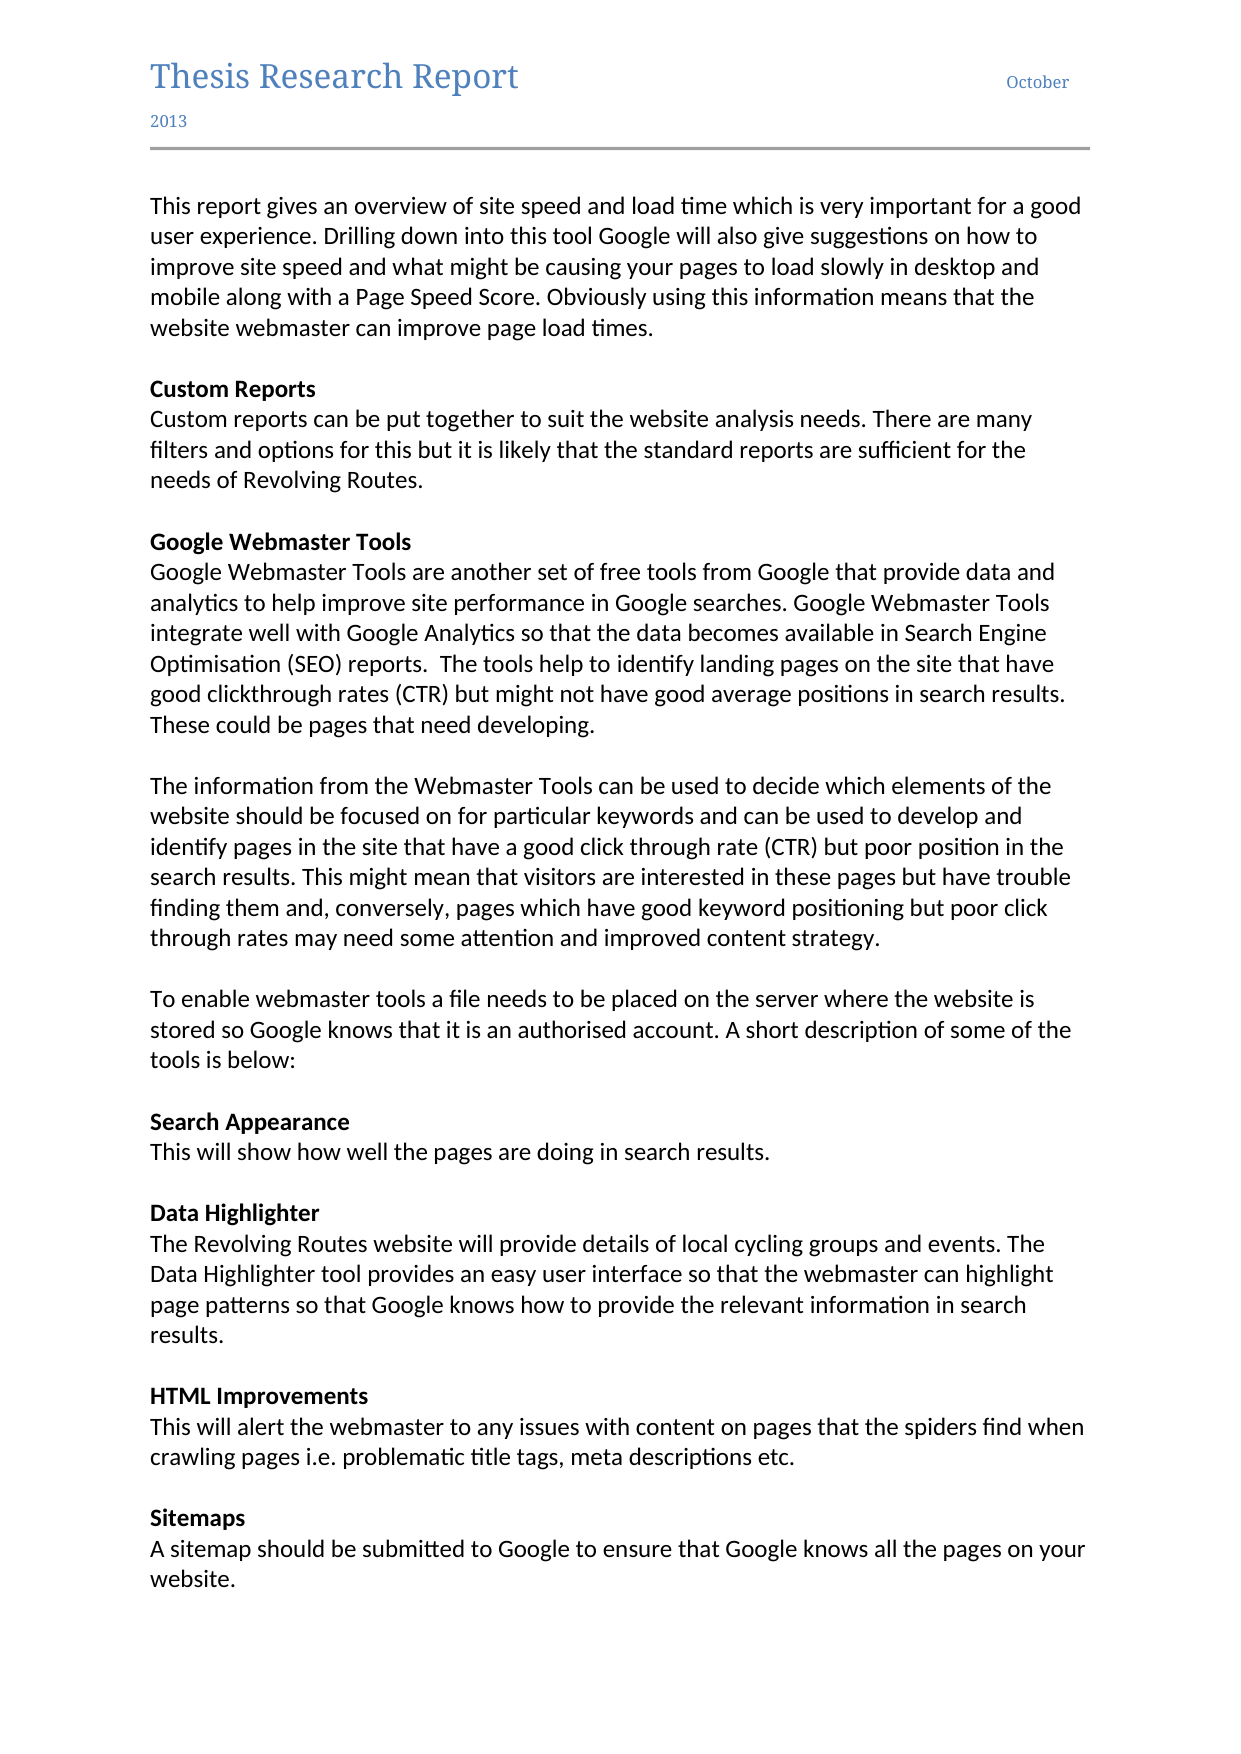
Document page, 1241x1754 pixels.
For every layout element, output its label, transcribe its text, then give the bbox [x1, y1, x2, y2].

text Sitemaps [150, 1502, 1090, 1533]
text This will alert the webmaster to any issues with content on pages that the spiders find when crawling pages i.e. problematic title tags, meta descriptions etc. [150, 1411, 1090, 1472]
text Custom Reports Custom reports can be put together to suit the website analysis needs. There are many filters and options for this but it is likely that the standard reports are sufficient for the needs of Revolving Routes. [150, 373, 1090, 495]
text Google Webmaster Tools [150, 526, 1090, 556]
text A sitemap should be submitted to Google to ensure that Google knows all the pages on your website. [150, 1533, 1090, 1594]
text HTML Improvements [150, 1380, 1090, 1411]
text Data Highlighter The Revolving Routes website will provide details of local cycling groups and events. The Data Highlighter tool provides an easy user interface so that the webmaster can highlight page patterns so that Google knows how to provide the relevant information in search results. [150, 1197, 1090, 1350]
text Google Webmaster Tools are another set of free tools from Google that provide data and analytics to help improve site performance in Google searches. Google Webmaster Tools integrate well with Google Analytics so that the data becomes available in Search Engine Optimisation (SEO) reports. The tools help to identify landing pages on the site that have good clickthrough rates (CTR) but might not have good average positions in search results. These could be pages that need developing. [150, 556, 1090, 739]
text This will show how well the pages are doing in search results. [150, 1136, 1090, 1167]
text Search Appearance [150, 1106, 1090, 1136]
text This report gives an overview of site speed and load time which is very important for a good user experience. Drilling down into this tool Google will also give suggestions on how to improve site speed and what might be causing your pages to load slowly in desktop and mobile along with a Page Speed Score. Obviously using this information means that the website webmaster can improve page load times. [150, 190, 1090, 343]
text The information from the Webmaster Tools can be used to decide which elements of the website should be focused on for particular keywords and can be used to develop and identify pages in the site that have a good click through rate (CTR) but poor position in the search results. This might mean that visitors are interested in these pages but have trouble finding them and, conversely, pages which have good keyword positioning but poor click through rates may need some attention and improved content strategy. [150, 770, 1090, 953]
text To enable webmaster tools a file needs to be placed on the server where the website is stored so Google knows that it is an authorised account. A short description of some of the tools is below: [150, 983, 1090, 1075]
